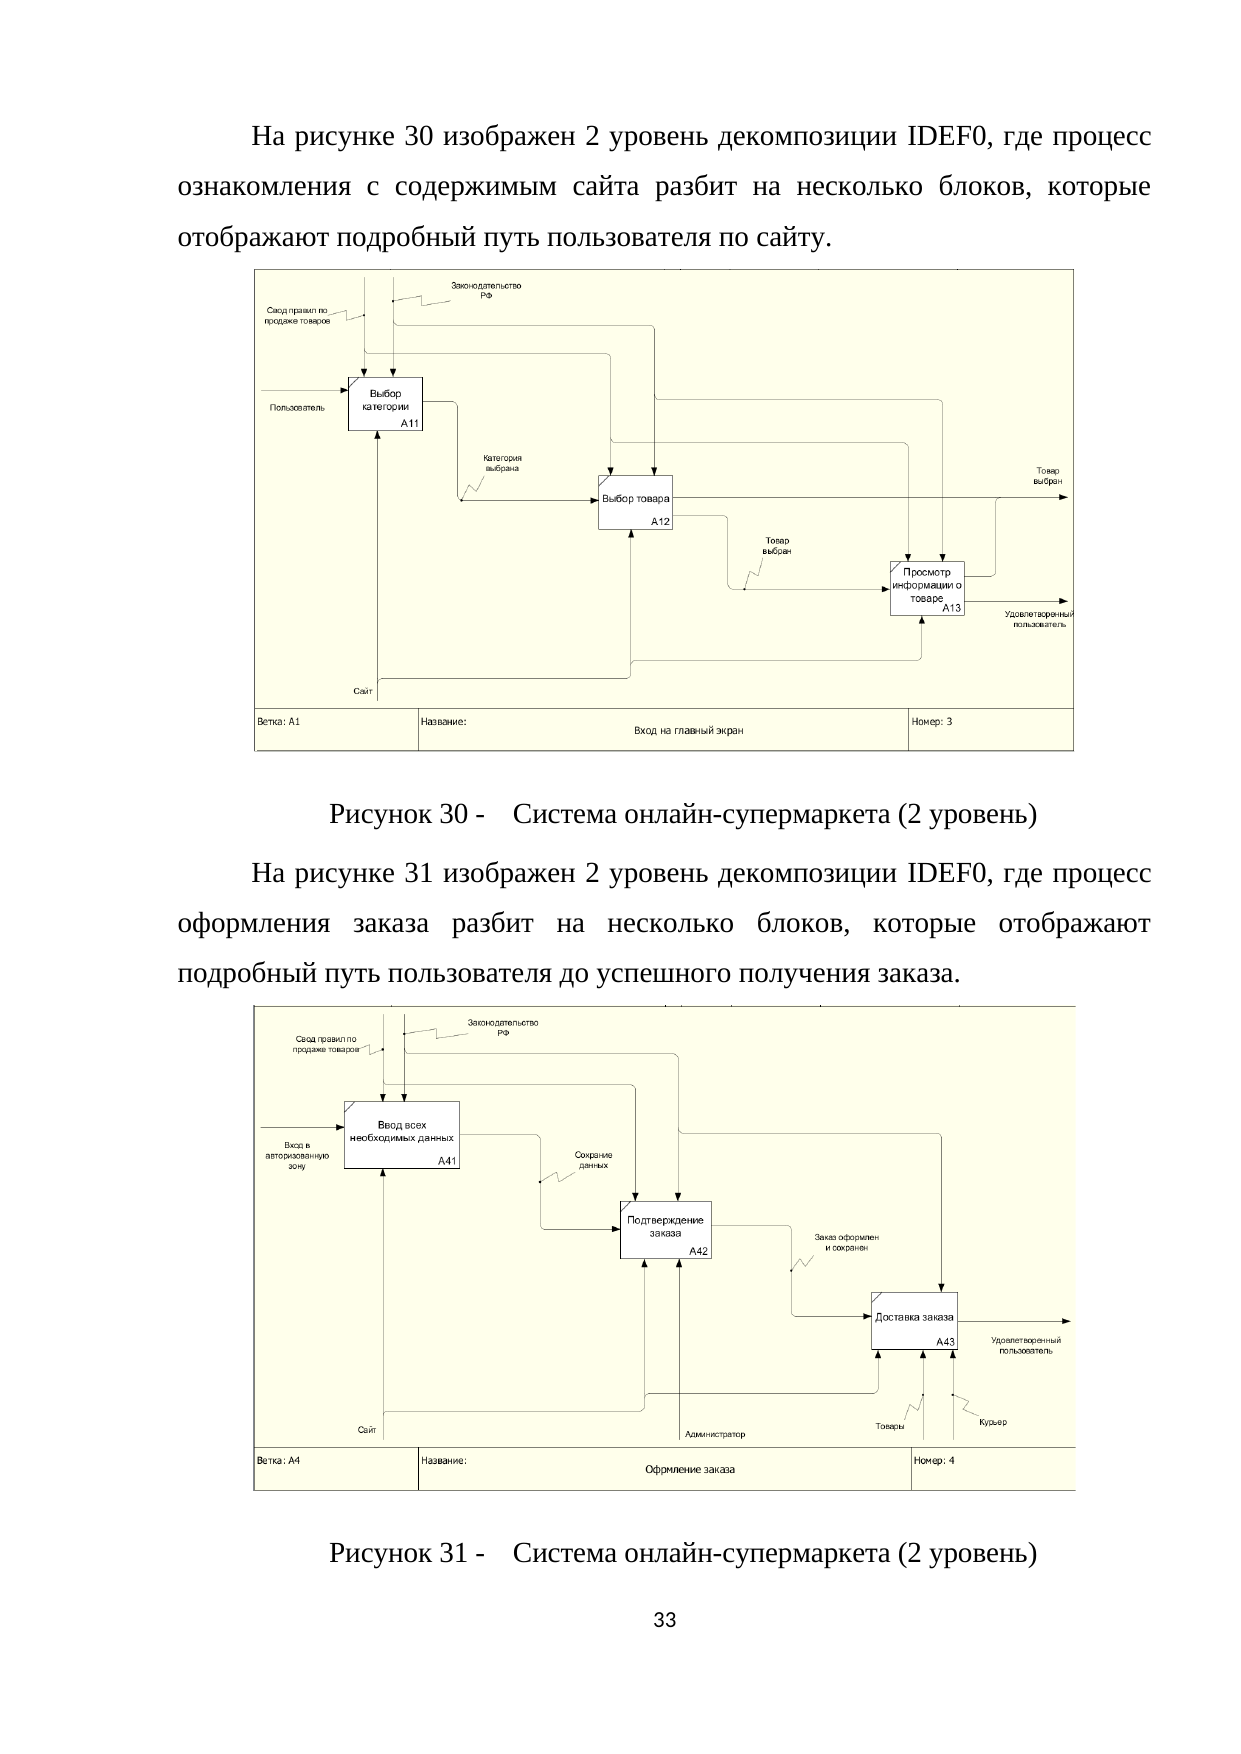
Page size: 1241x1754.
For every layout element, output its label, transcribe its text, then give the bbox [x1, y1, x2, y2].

picture [253, 1005, 1076, 1491]
text Система онлайн-супермаркета (2 уровень) [215, 1535, 1152, 1568]
text Система онлайн-супермаркета (2 уровень) [215, 796, 1152, 830]
text На рисунке 30 изображен 2 уровень декомпозиции IDEF0, где процесс ознакомления с содержимым сайта разбит на несколько блоков, которые отображают подробный путь пользователя по сайту. [177, 118, 1152, 252]
text На рисунке 31 изображен 2 уровень декомпозиции IDEF0, где процесс оформления заказа разбит на несколько блоков, которые отображают подробный путь пользователя до успешного получения заказа. [177, 855, 1152, 989]
picture [254, 269, 1075, 752]
